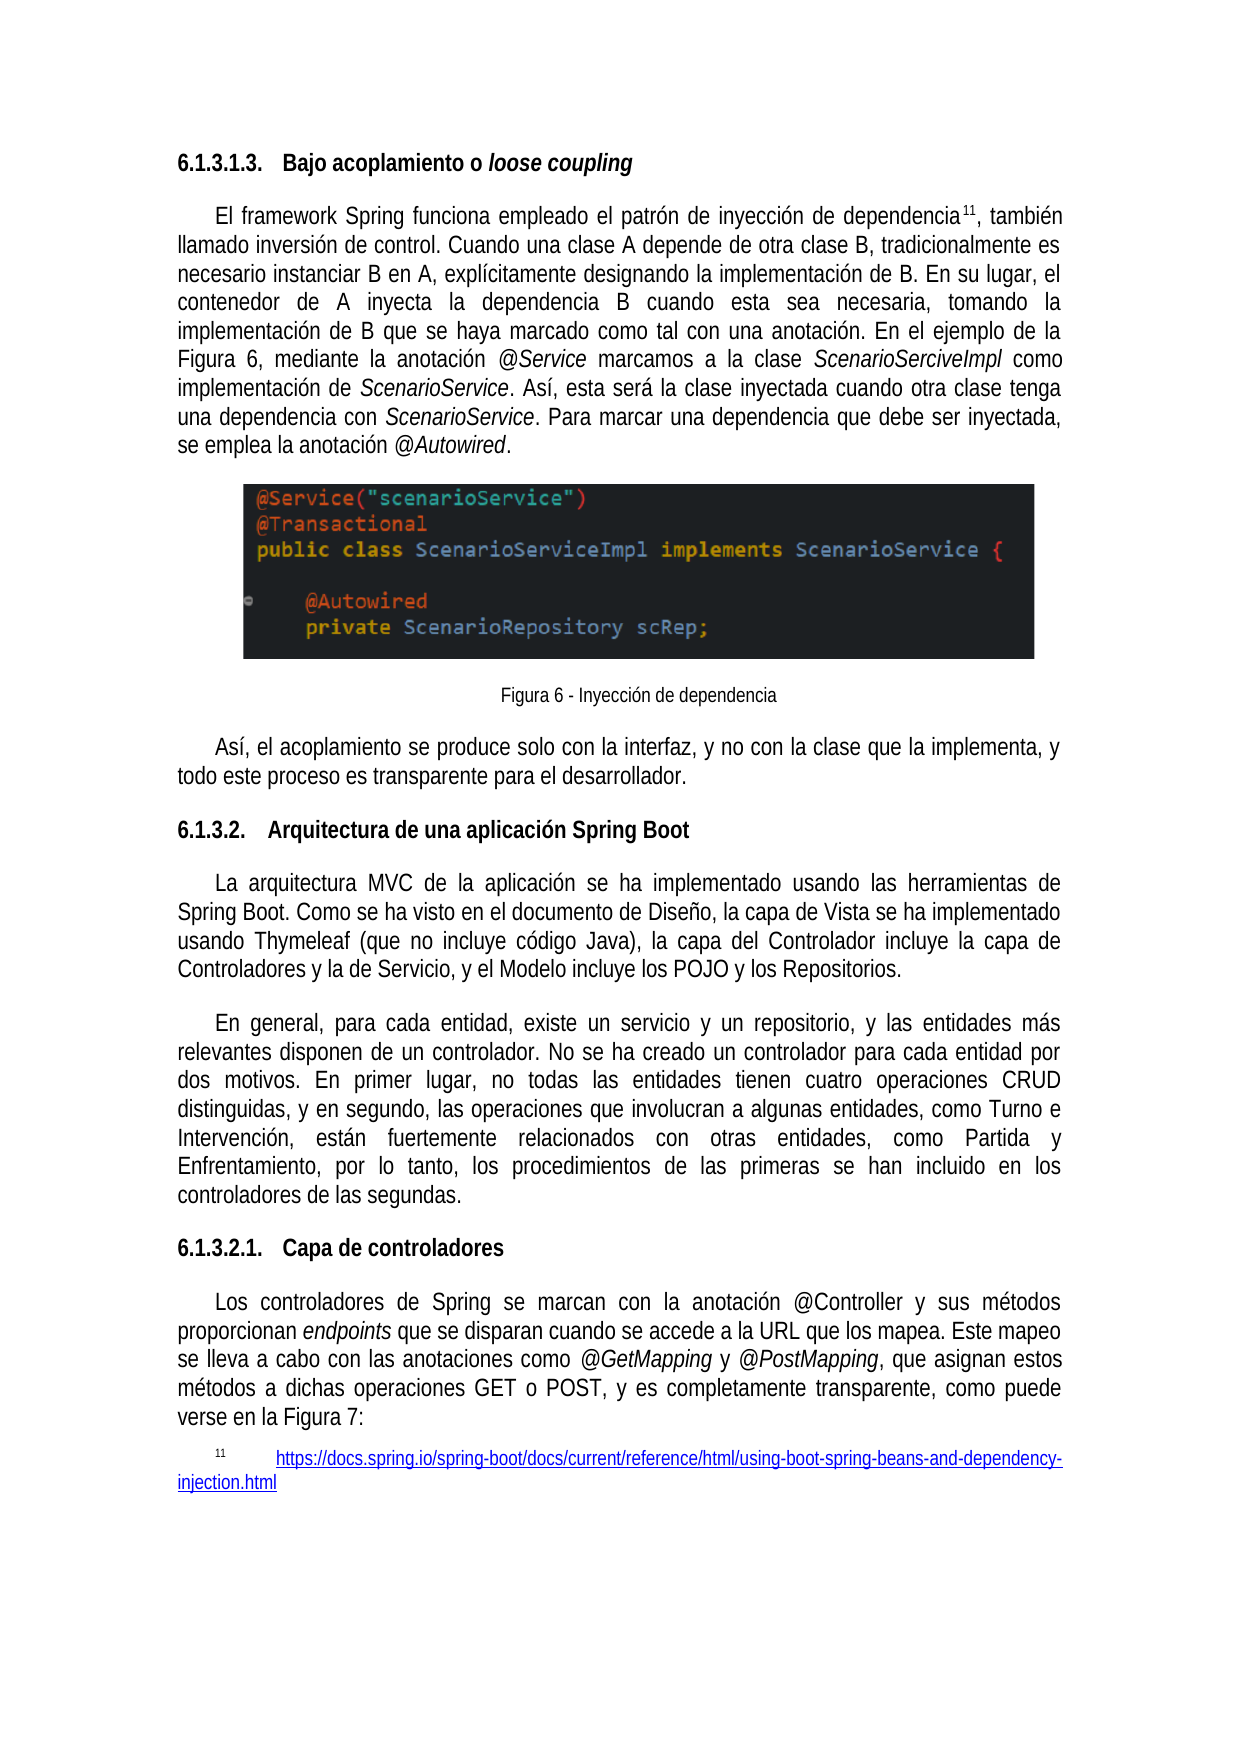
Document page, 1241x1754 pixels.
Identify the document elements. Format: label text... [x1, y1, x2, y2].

text En general, para cada entidad, existe un servicio y un repositorio, y las entidades más relevantes disponen de un controlador. No se ha creado un controlador para cada entidad por dos motivos. En primer lugar, no todas las entidades tienen cuatro operaciones CRUD distinguidas, y en segundo, las operaciones que involucran a algunas entidades, como Turno e Intervención, están fuertemente relacionados con otras entidades, como Partida y Enfrentamiento, por lo tanto, los procedimientos de las primeras se han incluido en los controladores de las segundas. [177, 1008, 1063, 1208]
text La arquitectura MVC de la aplicación se ha implementado usando las herramientas de Spring Boot. Como se ha visto en el documento de Diseño, la capa de Vista se ha implementado usando Thymeleaf (que no incluye código Java), la capa del Controlador incluye la capa de Controladores y la de Servicio, y el Modelo incluye los POJO y los Repositorios. [177, 868, 1063, 983]
text Así, el acoplamiento se produce solo con la interfaz, y no con la clase que la implementa, y todo este proceso es transparente para el desarrollador. [177, 732, 1063, 790]
subtitle Arquitectura de una aplicación Spring Boot [177, 815, 1063, 843]
picture [243, 484, 1035, 659]
subtitle Capa de controladores [177, 1233, 1063, 1262]
text El framework Spring funciona empleado el patrón de inyección de dependencia, también llamado inversión de control. Cuando una clase A depende de otra clase B, tradicionalmente es necesario instanciar B en A, explícitamente designando la implementación de B. En su lugar, el contenedor de A inyecta la dependencia B cuando esta sea necesaria, tomando la implementación de B que se haya marcado como tal con una anotación. En el ejemplo de la Figura 6, mediante la anotación @Service marcamos a la clase ScenarioSerciveImpl como implementación de ScenarioService. Así, esta será la clase inyectada cuando otra clase tenga una dependencia con ScenarioService. Para marcar una dependencia que debe ser inyectada, se emplea la anotación @Autowired. [177, 201, 1063, 459]
text Los controladores de Spring se marcan con la anotación @Controller y sus métodos proporcionan endpoints que se disparan cuando se accede a la URL que los mapea. Este mapeo se lleva a cabo con las anotaciones como @GetMapping y @PostMapping, que asignan estos métodos a dichas operaciones GET o POST, y es completamente transparente, como puede verse en la Figura 7: [177, 1287, 1063, 1430]
subtitle Bajo acoplamiento o loose coupling [177, 148, 1063, 176]
text Figura 6 - Inyección de dependencia [177, 683, 1063, 707]
